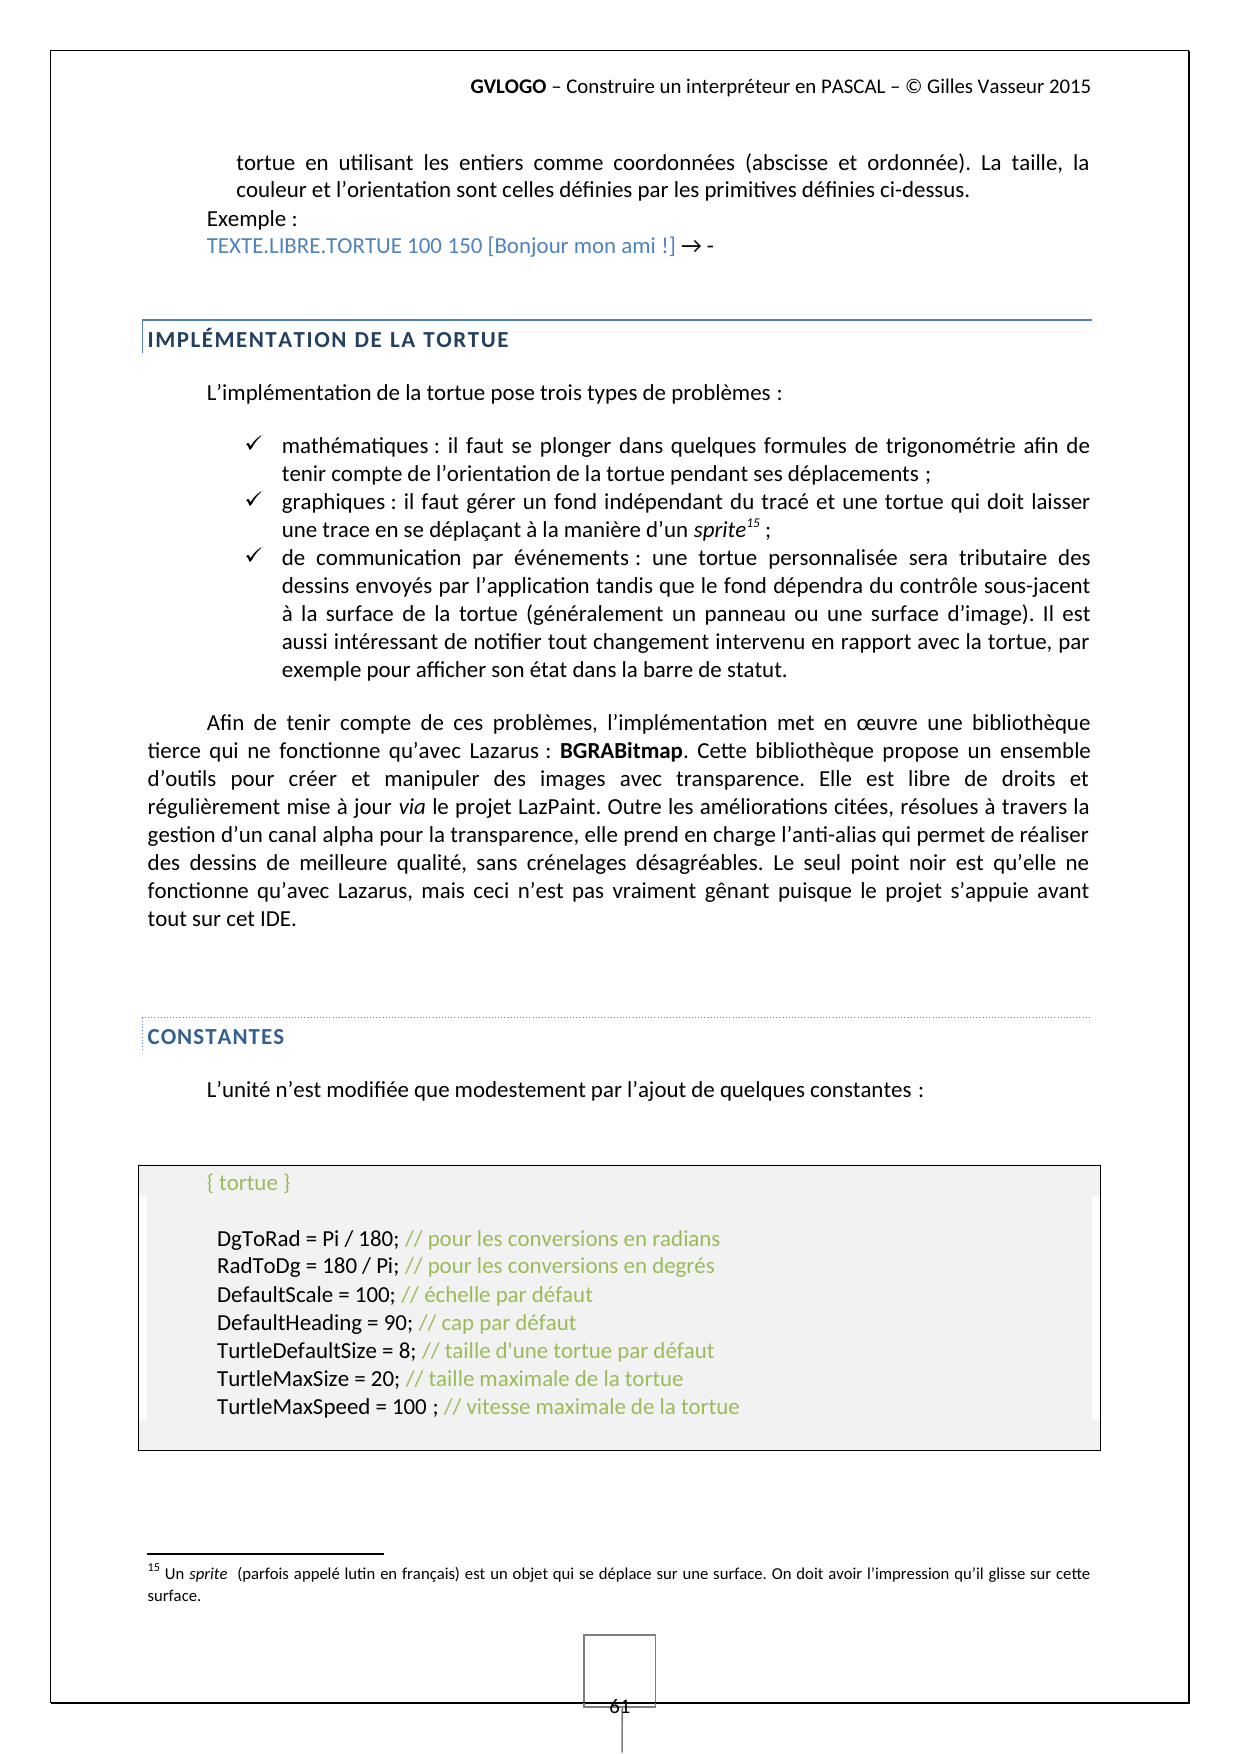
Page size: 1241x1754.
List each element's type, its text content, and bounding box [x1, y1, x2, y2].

text RadToDg = 180 / Pi; // pour les conversions en degrés [147, 1252, 1092, 1280]
text Exemple : [147, 204, 1092, 232]
list de communication par événements : une tortue personnalisée sera tributaire des dessins envoyés par l’application tandis que le fond dépendra du contrôle sous-jacent à la surface de la tortue (généralement un panneau ou une surface d’image). Il est aussi intéressant de notifier tout changement intervenu en rapport avec la tortue, par exemple pour afficher son état dans la barre de statut. [244, 543, 1092, 683]
text TurtleDefaultSize = 8; // taille d'une tortue par défaut [147, 1336, 1092, 1364]
text TurtleMaxSpeed = 100 ; // vitesse maximale de la tortue [147, 1392, 1092, 1417]
text L’unité n’est modifiée que modestement par l’ajout de quelques constantes : [147, 1075, 1092, 1103]
text { tortue } [139, 1166, 1100, 1196]
text L’implémentation de la tortue pose trois types de problèmes : [147, 378, 1092, 406]
text TurtleMaxSize = 20; // taille maximale de la tortue [147, 1364, 1092, 1392]
list graphiques : il faut gérer un fond indépendant du tracé et une tortue qui doit laisser une trace en se déplaçant à la manière d’un sprite ; [244, 487, 1092, 543]
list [207, 148, 1092, 204]
subtitle Constantes [142, 1016, 1092, 1050]
subtitle Implémentation de la tortue [143, 321, 1092, 353]
text DefaultHeading = 90; // cap par défaut [147, 1308, 1092, 1336]
text DefaultScale = 100; // échelle par défaut [147, 1280, 1092, 1308]
text Afin de tenir compte de ces problèmes, l’implémentation met en œuvre une bibliothèque tierce qui ne fonctionne qu’avec Lazarus : BGRABitmap. Cette bibliothèque propose un ensemble d’outils pour créer et manipuler des images avec transparence. Elle est libre de droits et régulièrement mise à jour via le projet LazPaint. Outre les améliorations citées, résolues à travers la gestion d’un canal alpha pour la transparence, elle prend en charge l’anti-alias qui permet de réaliser des dessins de meilleure qualité, sans crénelages désagréables. Le seul point noir est qu’elle ne fonctionne qu’avec Lazarus, mais ceci n’est pas vraiment gênant puisque le projet s’appuie avant tout sur cet IDE. [147, 708, 1092, 932]
text DgToRad = Pi / 180; // pour les conversions en radians [147, 1224, 1092, 1252]
text TEXTE.LIBRE.TORTUE 100 150 [Bonjour mon ami !] → - [147, 232, 1092, 260]
list mathématiques : il faut se plonger dans quelques formules de trigonométrie afin de tenir compte de l’orientation de la tortue pendant ses déplacements ; [244, 431, 1092, 487]
